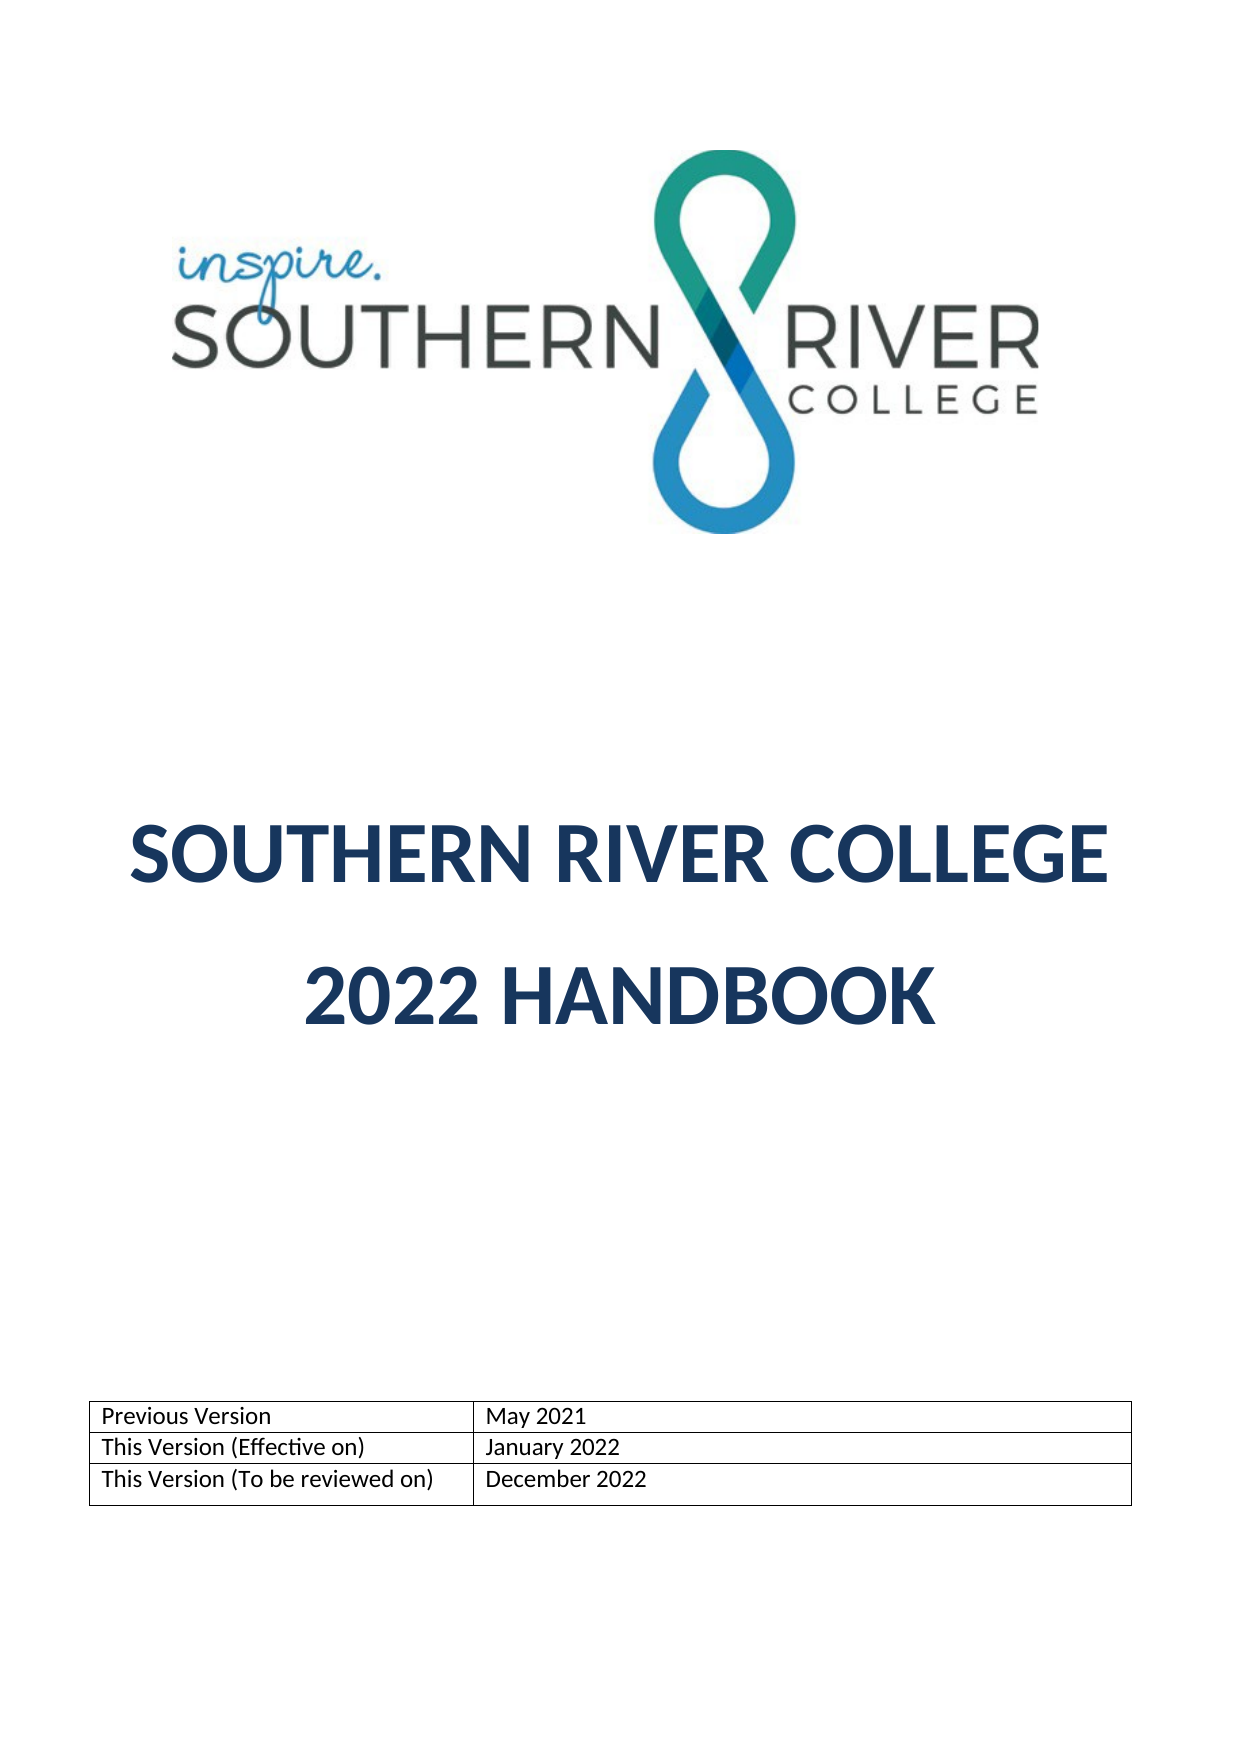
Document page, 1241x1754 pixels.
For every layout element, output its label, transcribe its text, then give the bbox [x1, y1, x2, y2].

picture [172, 150, 1039, 534]
table_cell This Version (To be reviewed on) [90, 1464, 473, 1505]
table_cell January 2022 [474, 1433, 1131, 1462]
text SOUTHERN RIVER COLLEGE [127, 803, 1113, 903]
table_header May 2021 [474, 1402, 1131, 1432]
text 2022 HANDBOOK [127, 939, 1113, 1046]
table_header Previous Version [90, 1402, 473, 1432]
table_cell This Version (Effective on) [90, 1433, 473, 1462]
table_cell December 2022 [474, 1464, 1131, 1505]
